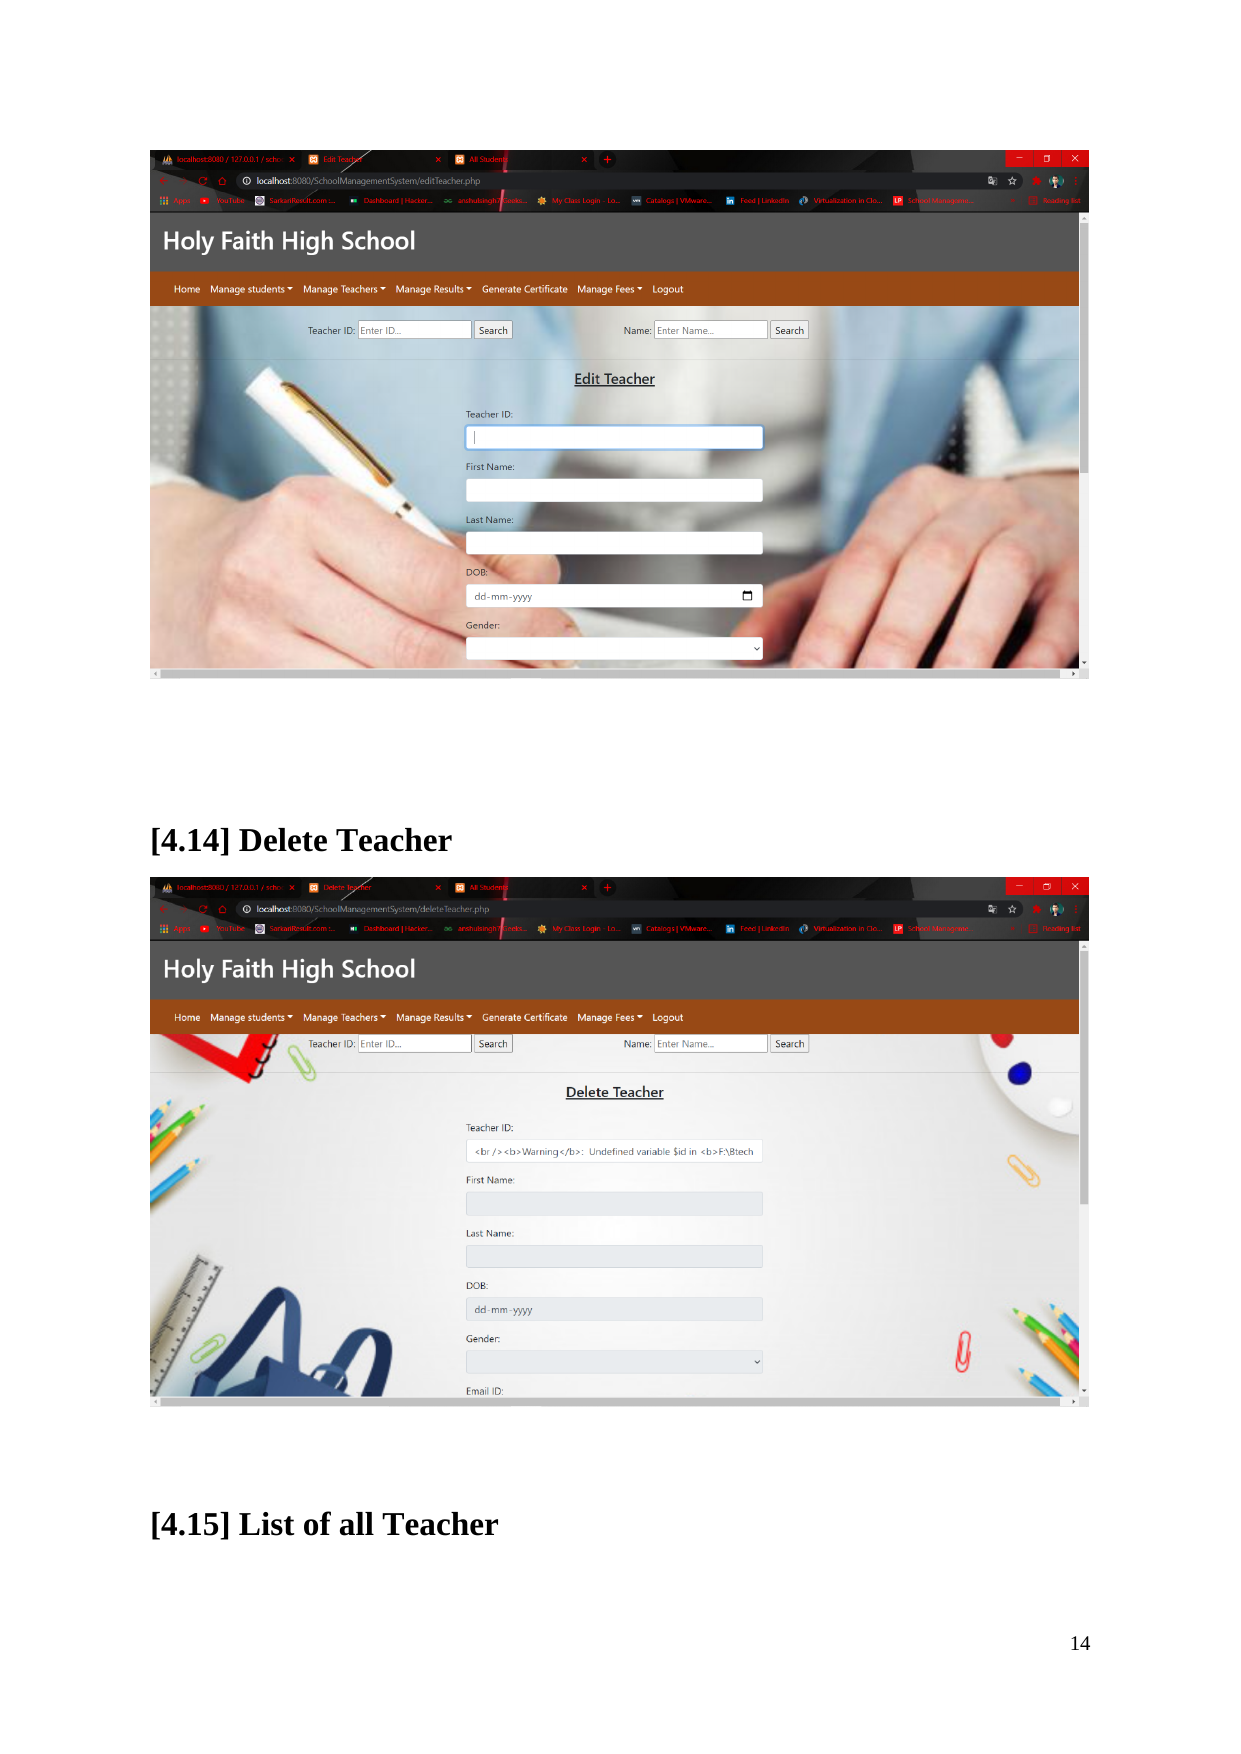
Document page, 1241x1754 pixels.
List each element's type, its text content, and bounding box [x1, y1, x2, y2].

text [4.14] Delete Teacher [150, 820, 1057, 858]
text [4.15] List of all Teacher [150, 1504, 1057, 1543]
picture [150, 877, 1089, 1407]
picture [150, 150, 1089, 679]
